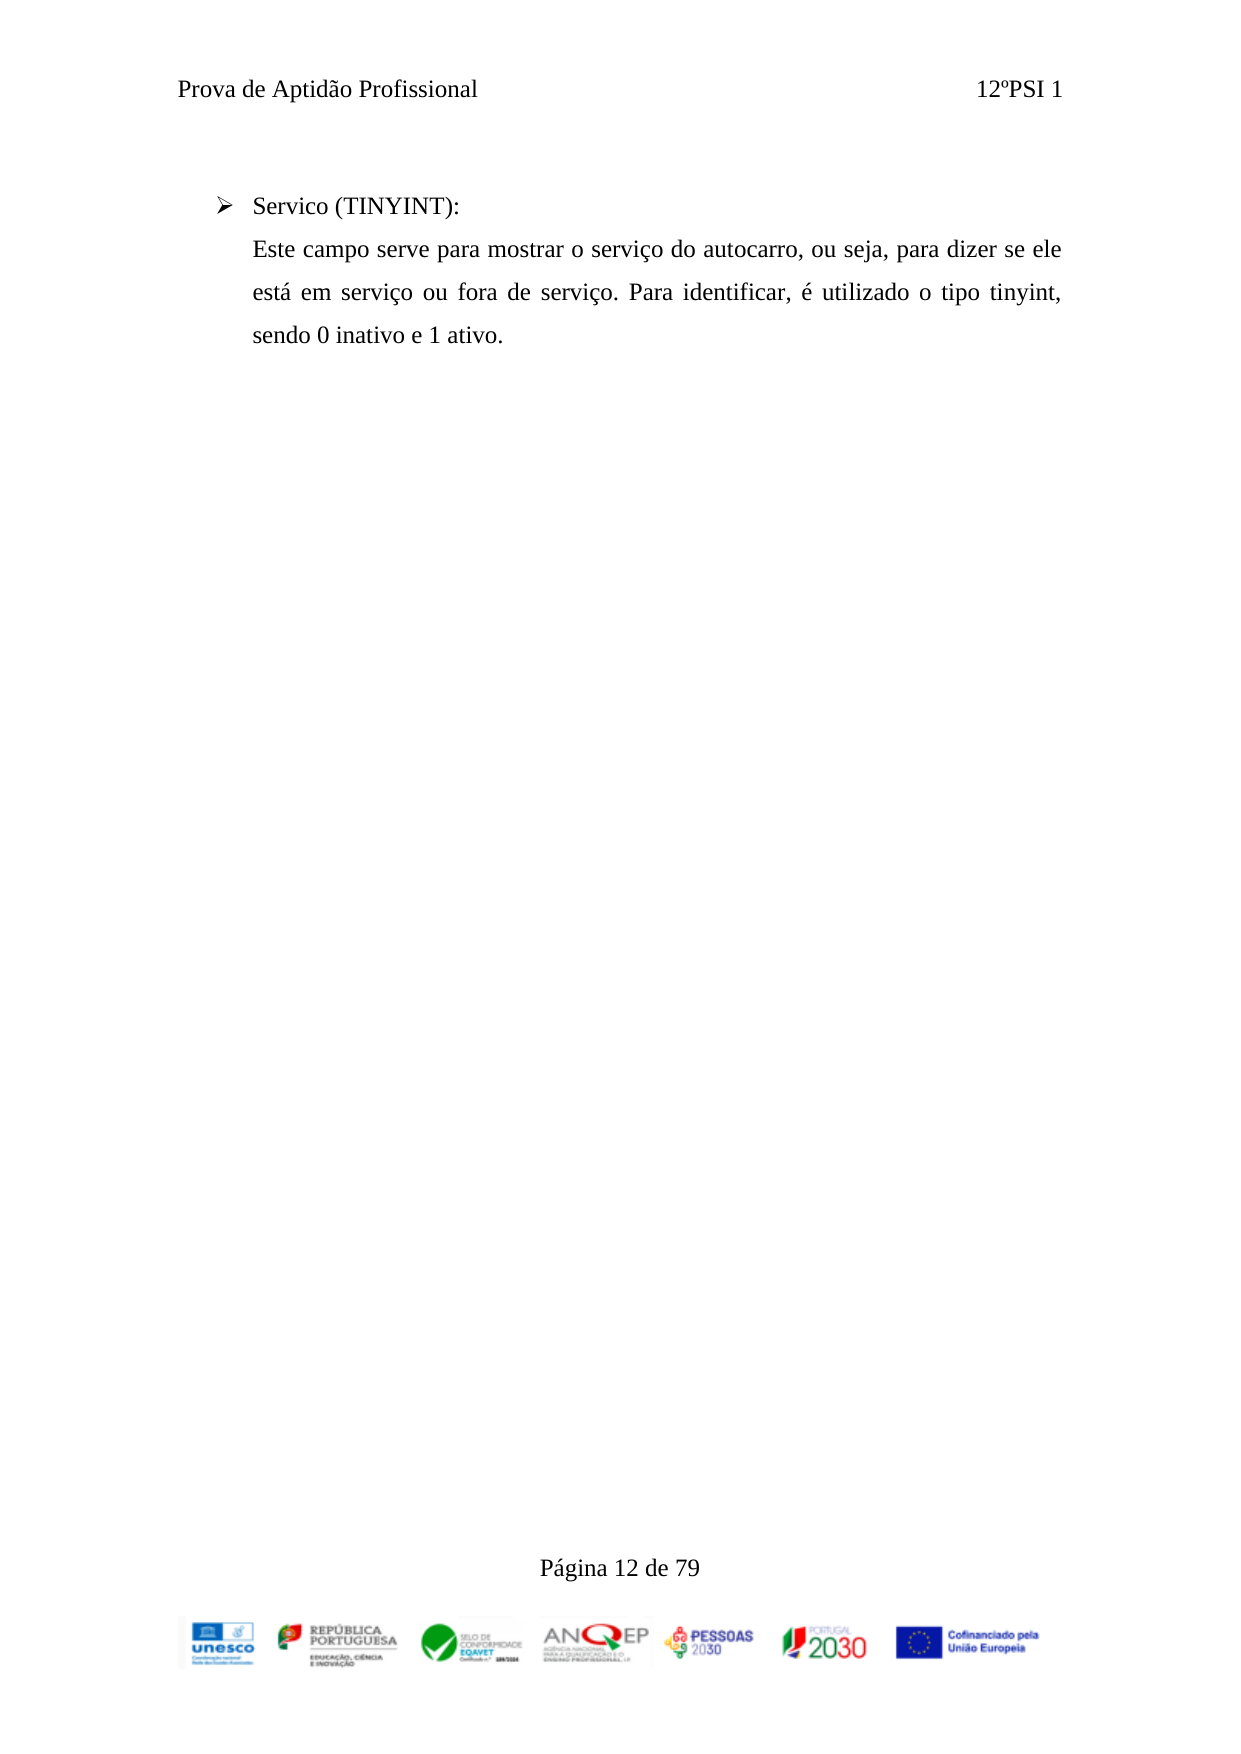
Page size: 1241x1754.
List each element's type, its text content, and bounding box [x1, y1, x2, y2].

picture [177, 1615, 1084, 1677]
list Este campo serve para mostrar o serviço do autocarro, ou seja, para dizer se ele está em serviço ou fora de serviço. Para identificar, é utilizado o tipo tinyint, sendo 0 inativo e 1 ativo. [252, 234, 1063, 349]
list Servico (TINYINT): [215, 191, 1063, 219]
